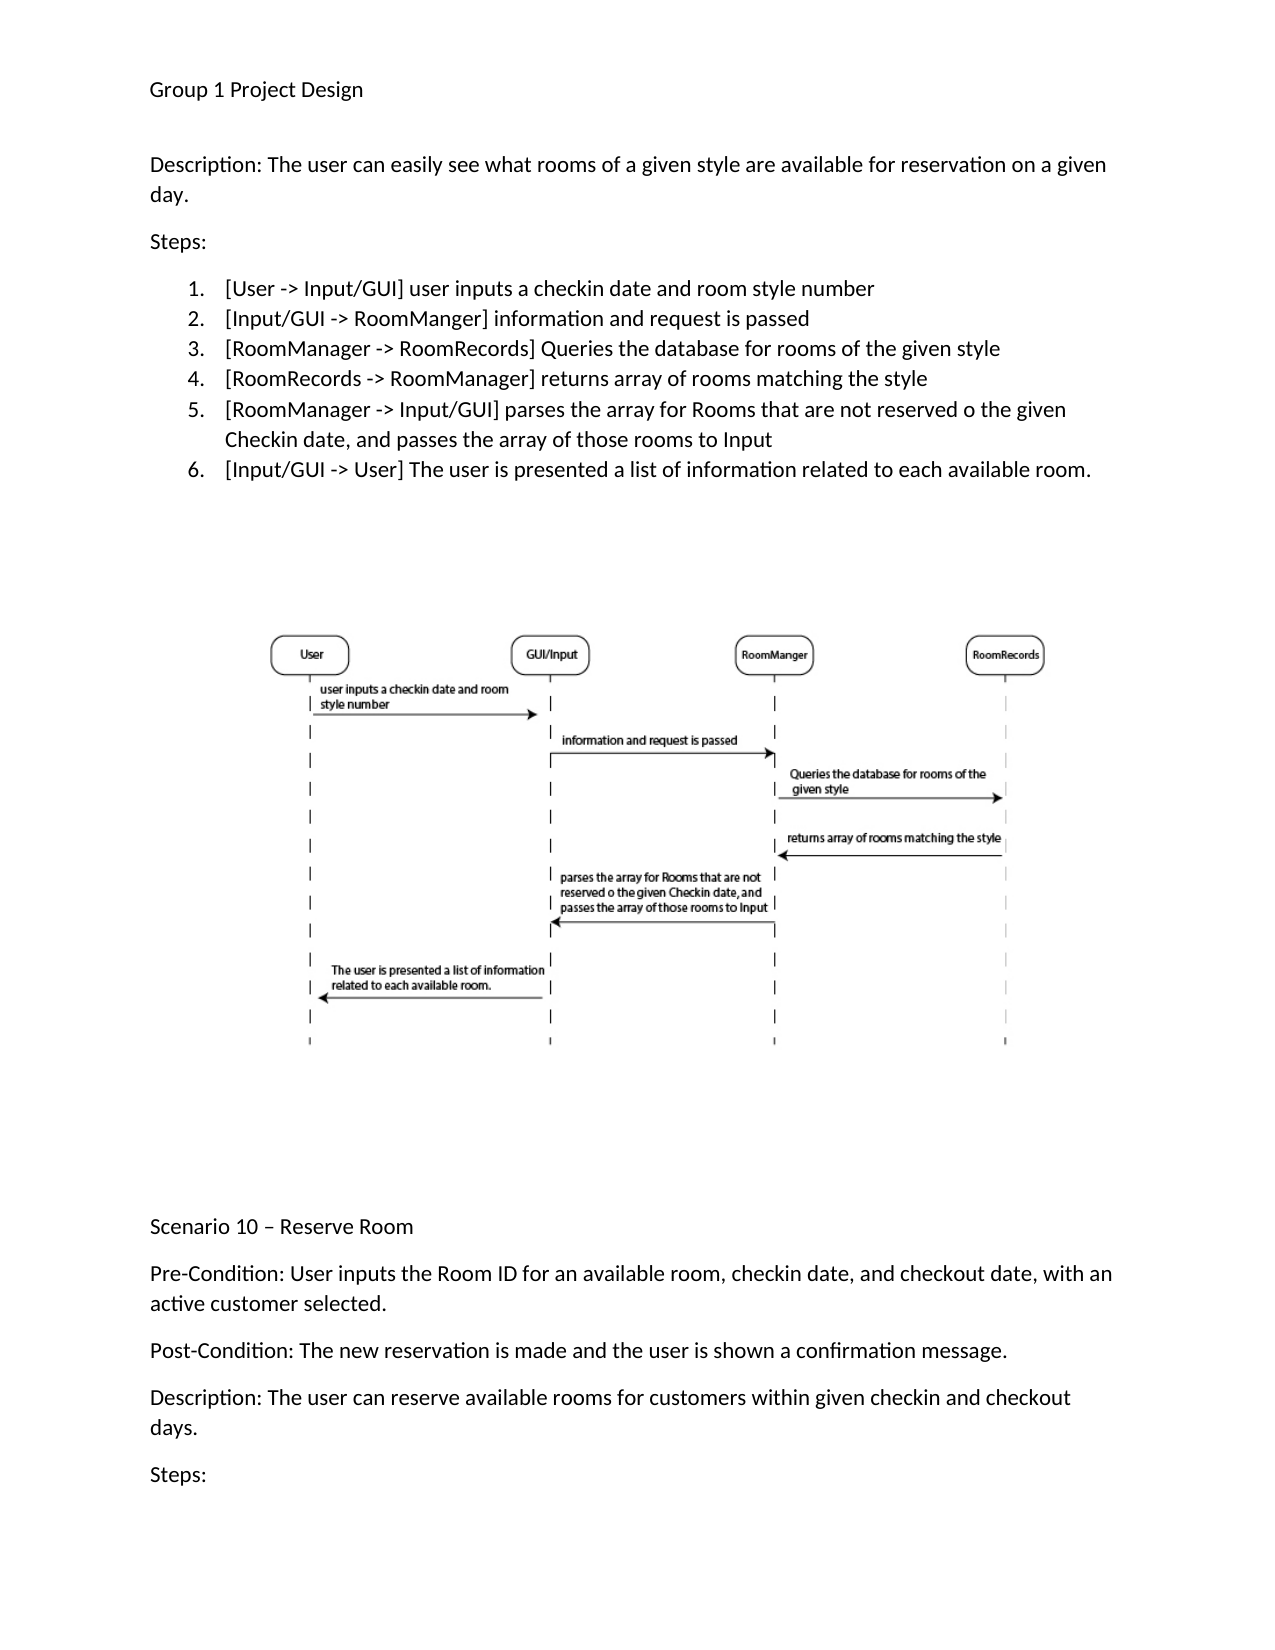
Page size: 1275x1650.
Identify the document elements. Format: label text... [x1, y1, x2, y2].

text Description: The user can easily see what rooms of a given style are available for reservation on a given day. [150, 150, 1125, 208]
list [User -> Input/GUI] user inputs a checkin date and room style number [187, 274, 1125, 302]
text Description: The user can reserve available rooms for customers within given checkin and checkout days. [150, 1383, 1125, 1441]
text Scenario 10 – Reserve Room [150, 1212, 1125, 1240]
text Post-Condition: The new reservation is made and the user is shown a confirmation message. [150, 1336, 1125, 1364]
list [Input/GUI -> RoomManger] information and request is passed [187, 304, 1125, 332]
text Pre-Condition: User inputs the Room ID for an available room, checkin date, and checkout date, with an active customer selected. [150, 1259, 1125, 1317]
text Steps: [150, 227, 1125, 255]
text Steps: [150, 1460, 1125, 1488]
list [RoomRecords -> RoomManager] returns array of rooms matching the style [187, 364, 1125, 393]
list [RoomManager -> Input/GUI] parses the array for Rooms that are not reserved o the given Checkin date, and passes the array of those rooms to Input [187, 395, 1125, 453]
list [Input/GUI -> User] The user is presented a list of information related to each available room. [187, 455, 1125, 483]
list [RoomManager -> RoomRecords] Queries the database for rooms of the given style [187, 334, 1125, 362]
